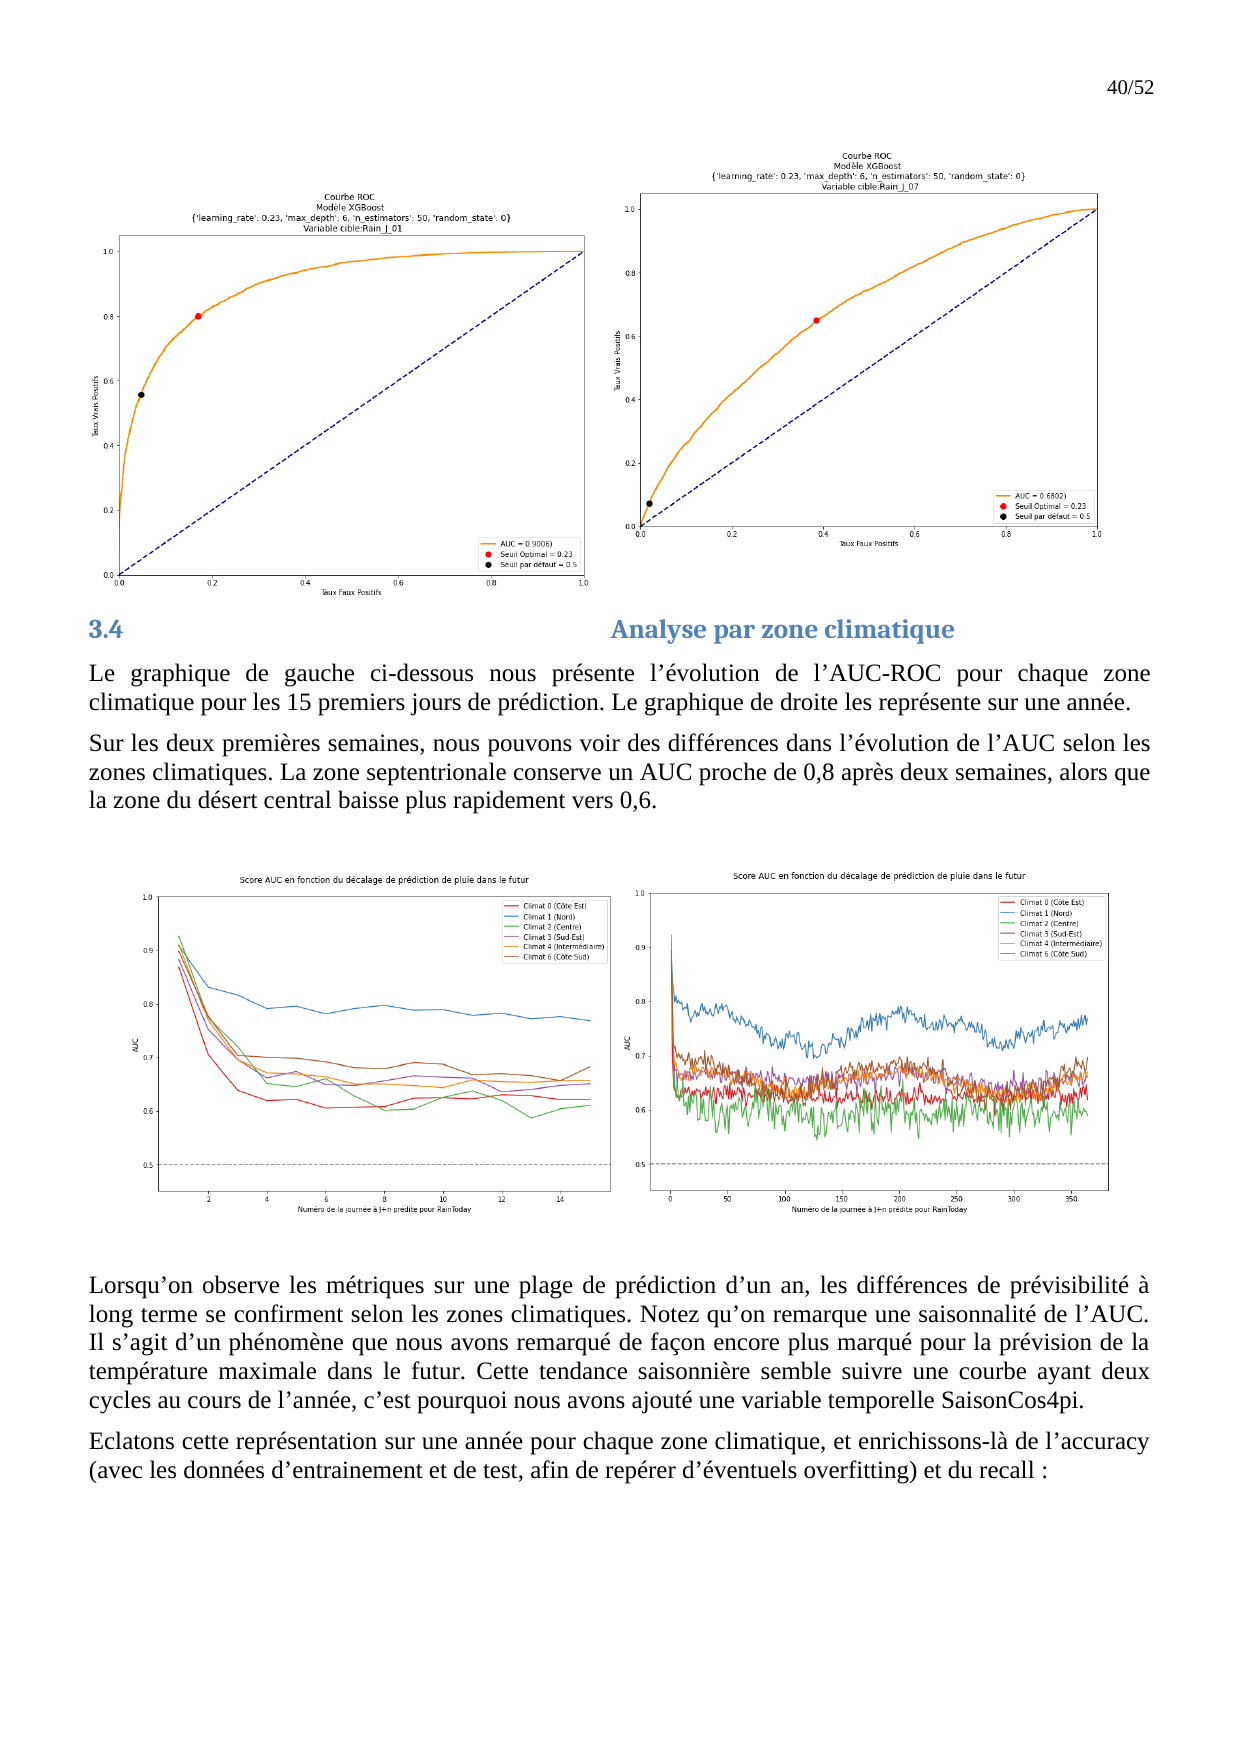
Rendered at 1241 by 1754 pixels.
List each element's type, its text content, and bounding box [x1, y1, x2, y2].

picture [128, 871, 615, 1217]
text Le graphique de gauche ci-dessous nous présente l’évolution de l’AUC-ROC pour chaque zone climatique pour les 15 premiers jours de prédiction. Le graphique de droite les représente sur une année. [89, 658, 1152, 715]
subtitle Analyse par zone climatique [89, 614, 1152, 645]
text Lorsqu’on observe les métriques sur une plage de prédiction d’un an, les différences de prévisibilité à long terme se confirment selon les zones climatiques. Notez qu’on remarque une saisonnalité de l’AUC. Il s’agit d’un phénomène que nous avons remarqué de façon encore plus marqué pour la prévision de la température maximale dans le futur. Cette tendance saisonnière semble suivre une courbe ayant deux cycles au cours de l’année, c’est pourquoi nous avons ajouté une variable temporelle SaisonCos4pi. [89, 1270, 1152, 1414]
text Sur les deux premières semaines, nous pouvons voir des différences dans l’évolution de l’AUC selon les zones climatiques. La zone septentrionale conserve un AUC proche de 0,8 après deux semaines, alors que la zone du désert central baisse plus rapidement vers 0,6. [89, 728, 1152, 814]
picture [621, 867, 1112, 1217]
text Eclatons cette représentation sur une année pour chaque zone climatique, et enrichissons-là de l’accuracy (avec les données d’entrainement et de test, afin de repérer d’éventuels overfitting) et du recall : [89, 1426, 1152, 1484]
picture [88, 188, 592, 598]
picture [610, 147, 1107, 552]
